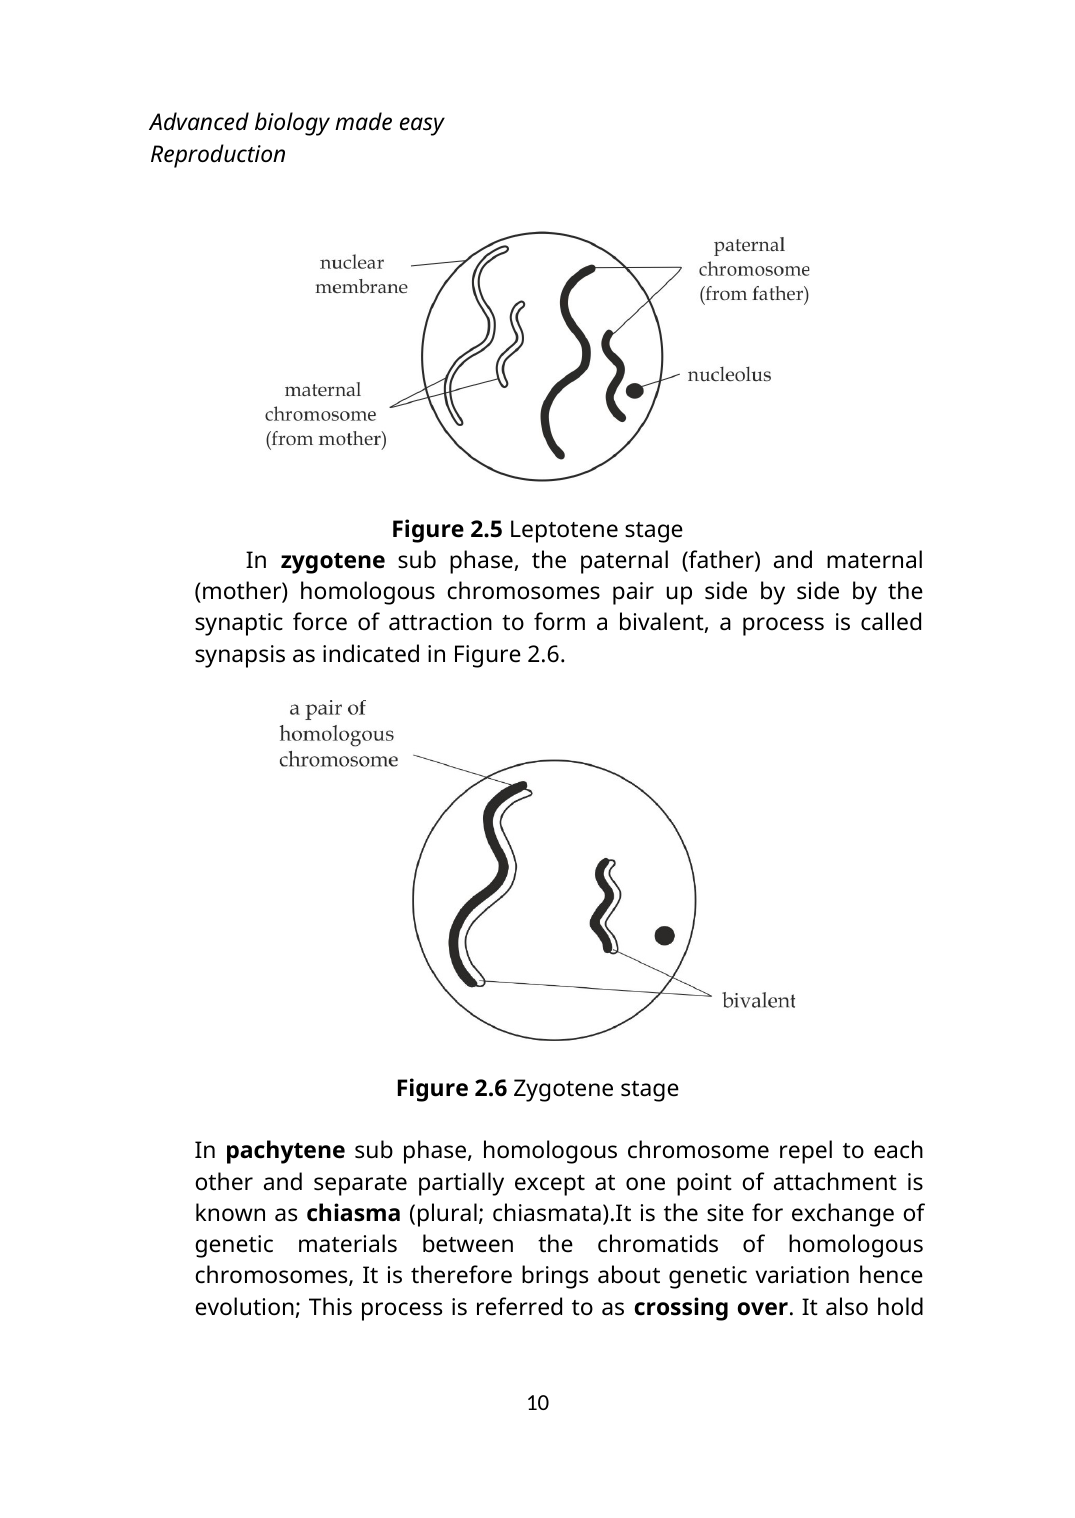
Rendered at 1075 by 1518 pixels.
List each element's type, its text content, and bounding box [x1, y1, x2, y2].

text Figure 2.5 Leptotene stage [150, 512, 925, 544]
text Figure 2.6 Zygotene stage [150, 1072, 925, 1103]
text In zygotene sub phase, the paternal (father) and maternal (mother) homologous chromosomes pair up side by side by the synaptic force of attraction to form a bivalent, a process is called synapsis as indicated in Figure 2.6. [150, 544, 925, 669]
picture [265, 231, 810, 482]
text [194, 1134, 925, 1322]
picture [279, 700, 796, 1041]
